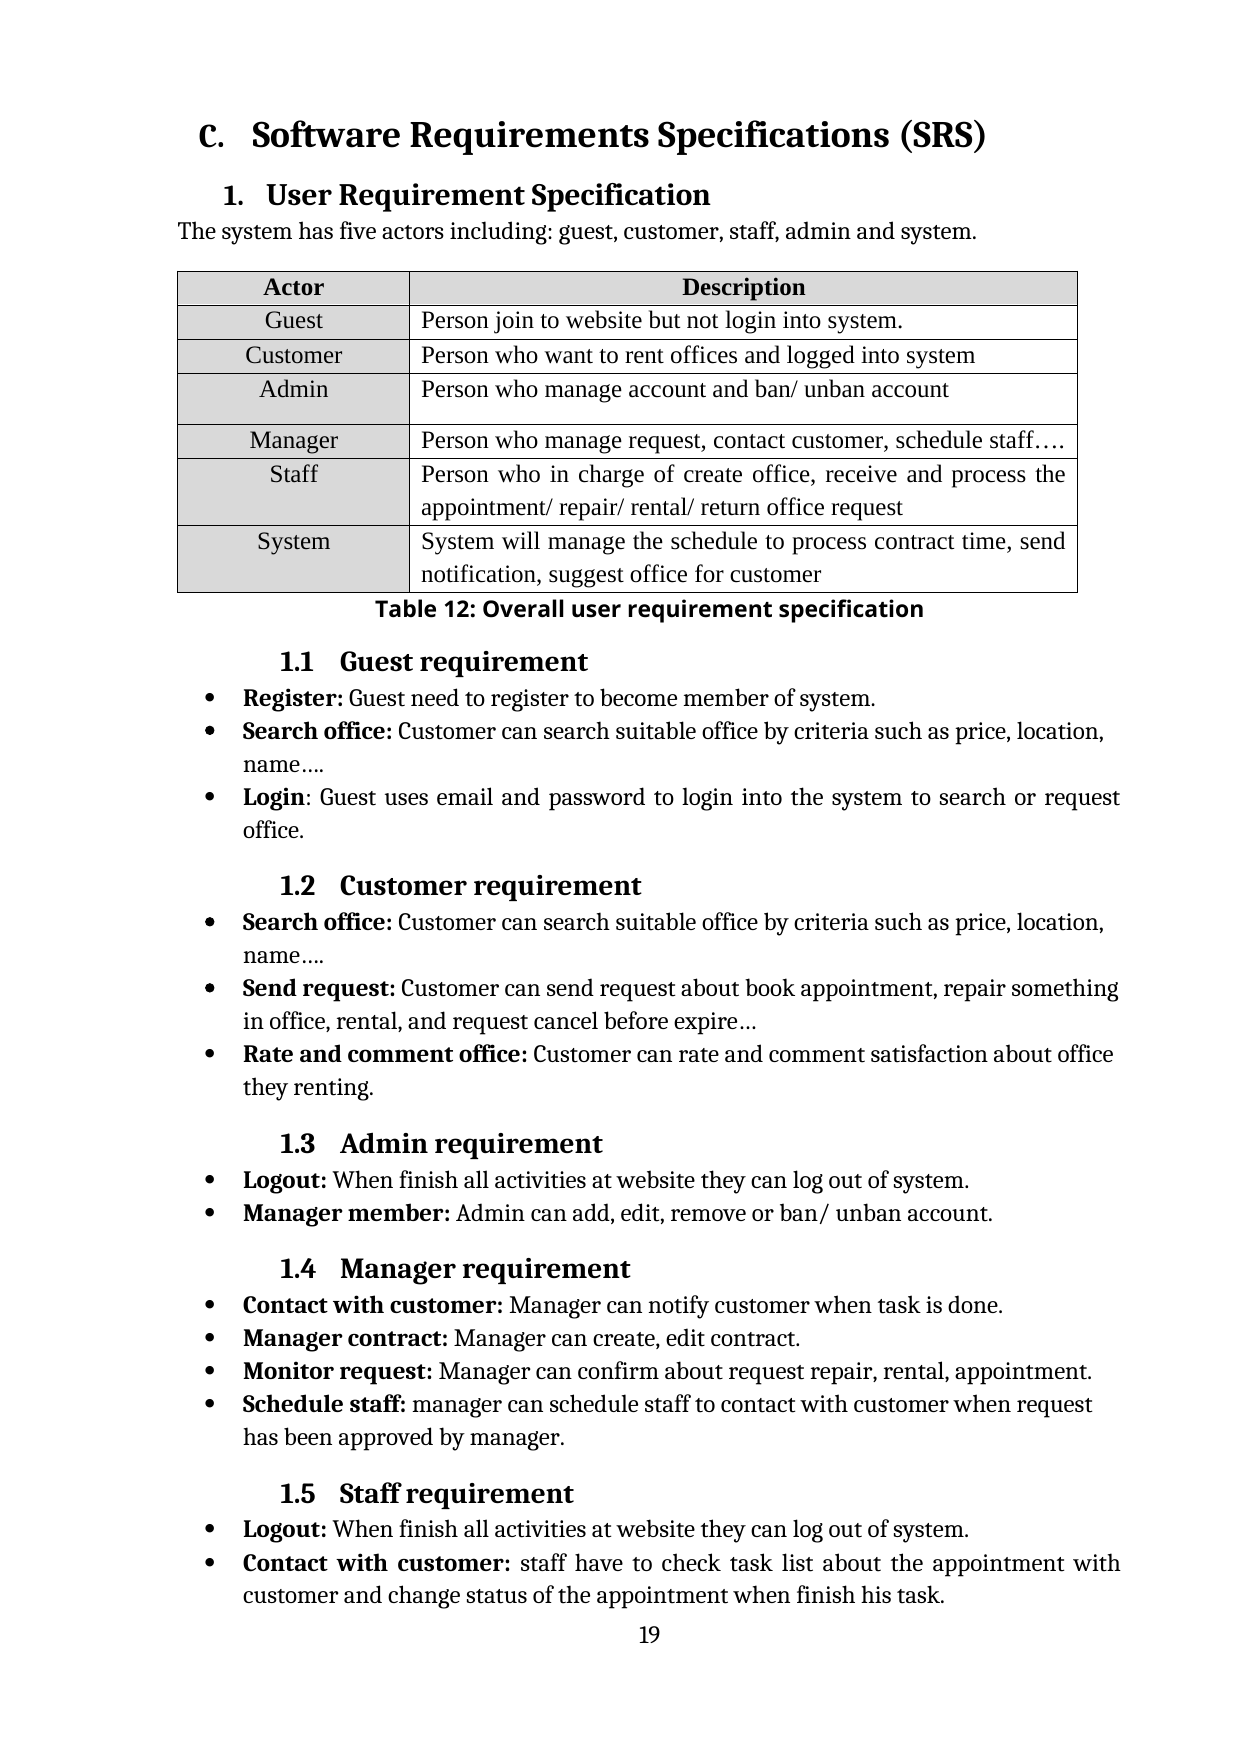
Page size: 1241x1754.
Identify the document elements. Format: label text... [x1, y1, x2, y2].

text The system has five actors including: guest, customer, staff, admin and system. [177, 217, 1122, 245]
list Register: Guest need to register to become member of system. [205, 683, 1122, 712]
subtitle Customer requirement [280, 869, 1122, 903]
table_cell Person who manage account and ban/ unban account [410, 374, 1077, 424]
table_cell Customer [178, 340, 409, 373]
list Manager member: Admin can add, edit, remove or ban/ unban account. [205, 1198, 1122, 1227]
list Search office: Customer can search suitable office by criteria such as price, location, name…. [205, 717, 1122, 778]
text Table 12: Overall user requirement specification [177, 593, 1122, 624]
subtitle Software Requirements Specifications (SRS) [198, 114, 1122, 157]
subtitle Manager requirement [280, 1252, 1122, 1286]
table_cell System [178, 526, 409, 592]
list Logout: When finish all activities at website they can log out of system. [205, 1515, 1122, 1544]
subtitle User Requirement Specification [224, 178, 1123, 213]
table_cell Staff [178, 459, 409, 525]
list Search office: Customer can search suitable office by criteria such as price, location, name…. [205, 908, 1122, 970]
list Rate and comment office: Customer can rate and comment satisfaction about office they renting. [205, 1040, 1122, 1102]
subtitle Staff requirement [280, 1477, 1122, 1510]
table_header Actor [178, 272, 409, 304]
table_cell Person who in charge of create office, receive and process the appointment/ repair/ rental/ return office request [410, 459, 1077, 525]
table_cell Admin [178, 374, 409, 424]
list Monitor request: Manager can confirm about request repair, rental, appointment. [205, 1357, 1122, 1386]
list Send request: Customer can send request about book appointment, repair something in office, rental, and request cancel before expire… [205, 974, 1122, 1036]
table_cell Person who want to rent offices and logged into system [410, 340, 1077, 373]
table_cell Guest [178, 306, 409, 339]
table_cell Person join to website but not login into system. [410, 306, 1077, 339]
table_cell Person who manage request, contact customer, schedule staff…. [410, 425, 1077, 458]
list Login: Guest uses email and password to login into the system to search or request office. [205, 783, 1122, 844]
subtitle Guest requirement [280, 645, 1122, 678]
list Schedule staff: manager can schedule staff to contact with customer when request has been approved by manager. [205, 1390, 1122, 1452]
subtitle Admin requirement [280, 1127, 1122, 1161]
list Contact with customer: staff have to check task list about the appointment with customer and change status of the appointment when finish his task. [205, 1548, 1122, 1610]
list Manager contract: Manager can create, edit contract. [205, 1324, 1122, 1353]
list Logout: When finish all activities at website they can log out of system. [205, 1166, 1122, 1194]
table_header Description [410, 272, 1077, 304]
list Contact with customer: Manager can notify customer when task is done. [205, 1291, 1122, 1320]
table_cell Manager [178, 425, 409, 458]
table_cell System will manage the schedule to process contract time, send notification, suggest office for customer [410, 526, 1077, 592]
